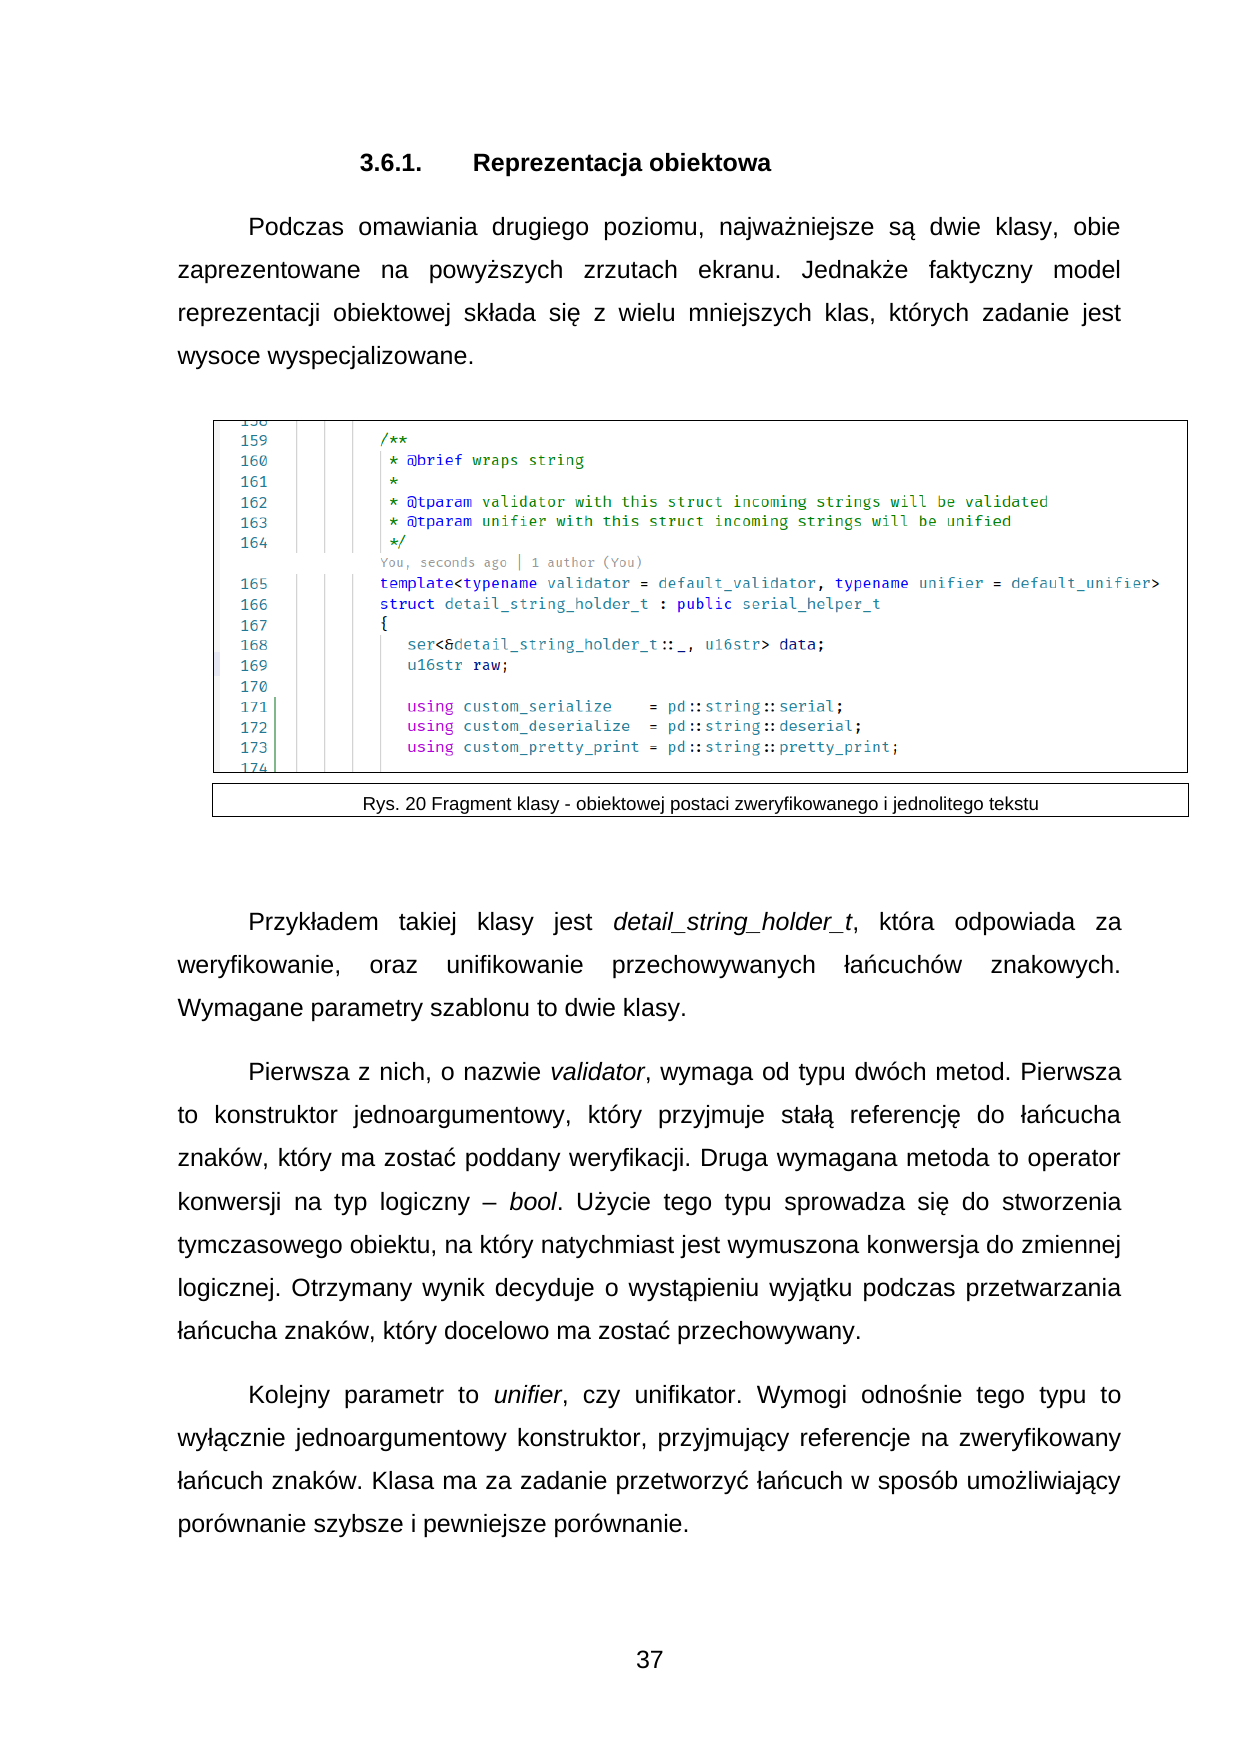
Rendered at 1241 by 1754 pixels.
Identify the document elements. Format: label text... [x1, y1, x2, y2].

picture [214, 421, 1187, 772]
text Pierwsza z nich, o nazwie validator, wymaga od typu dwóch metod. Pierwsza to konstruktor jednoargumentowy, który przyjmuje stałą referencję do łańcucha znaków, który ma zostać poddany weryfikacji. Druga wymagana metoda to operator konwersji na typ logiczny – bool. Użycie tego typu sprowadza się do stworzenia tymczasowego obiektu, na który natychmiast jest wymuszona konwersja do zmiennej logicznej. Otrzymany wynik decyduje o wystąpieniu wyjątku podczas przetwarzania łańcucha znaków, który docelowo ma zostać przechowywany. [177, 1057, 1122, 1344]
text Kolejny parametr to unifier, czy unifikator. Wymogi odnośnie tego typu to wyłącznie jednoargumentowy konstruktor, przyjmujący referencje na zweryfikowany łańcuch znaków. Klasa ma za zadanie przetworzyć łańcuch w sposób umożliwiający porównanie szybsze i pewniejsze porównanie. [177, 1380, 1122, 1538]
text Podczas omawiania drugiego poziomu, najważniejsze są dwie klasy, obie zaprezentowane na powyższych zrzutach ekranu. Jednakże faktyczny model reprezentacji obiektowej składa się z wielu mniejszych klas, których zadanie jest wysoce wyspecjalizowane. [177, 212, 1122, 370]
subtitle Reprezentacja obiektowa [289, 148, 1122, 176]
